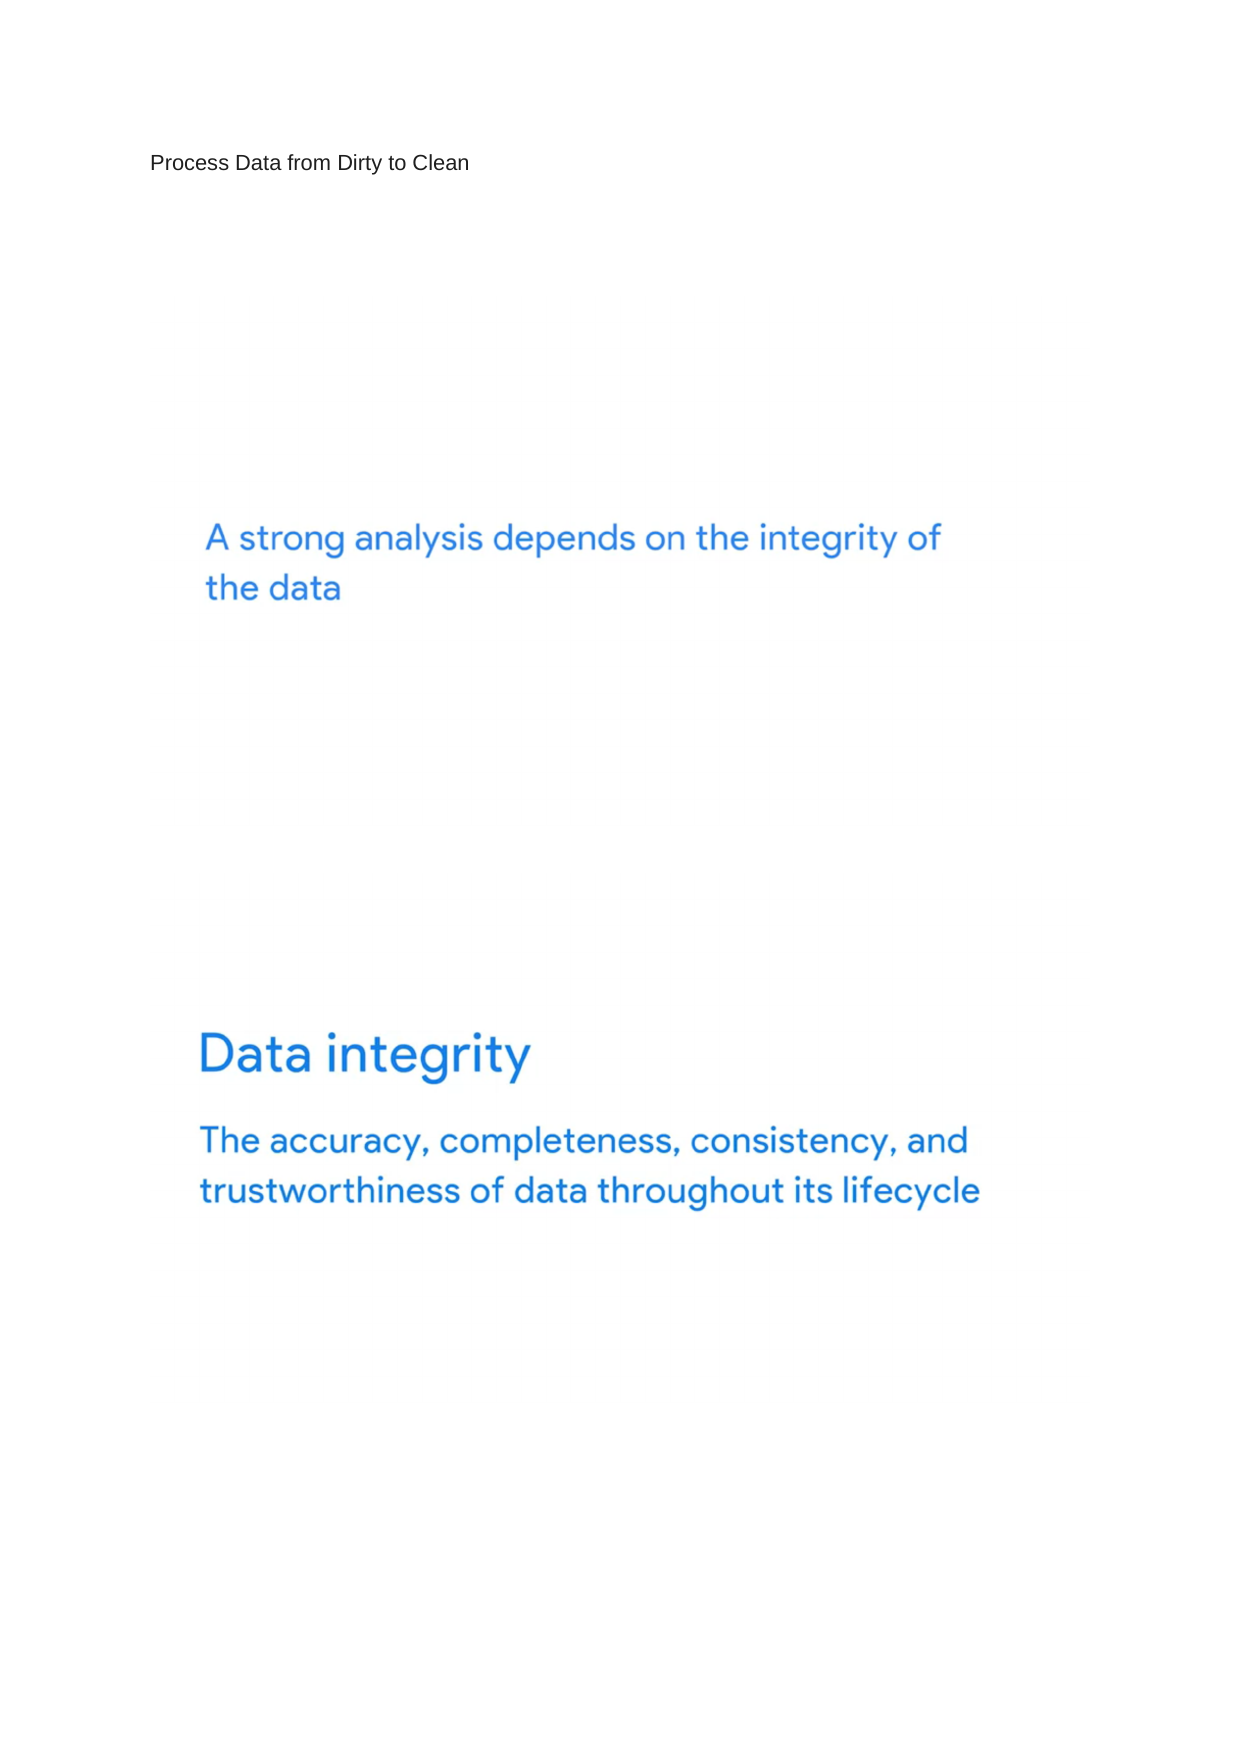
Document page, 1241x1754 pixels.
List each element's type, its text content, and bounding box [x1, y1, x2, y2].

text Process Data from Dirty to Clean [150, 150, 1090, 175]
picture [150, 873, 1091, 1403]
picture [150, 296, 1091, 826]
